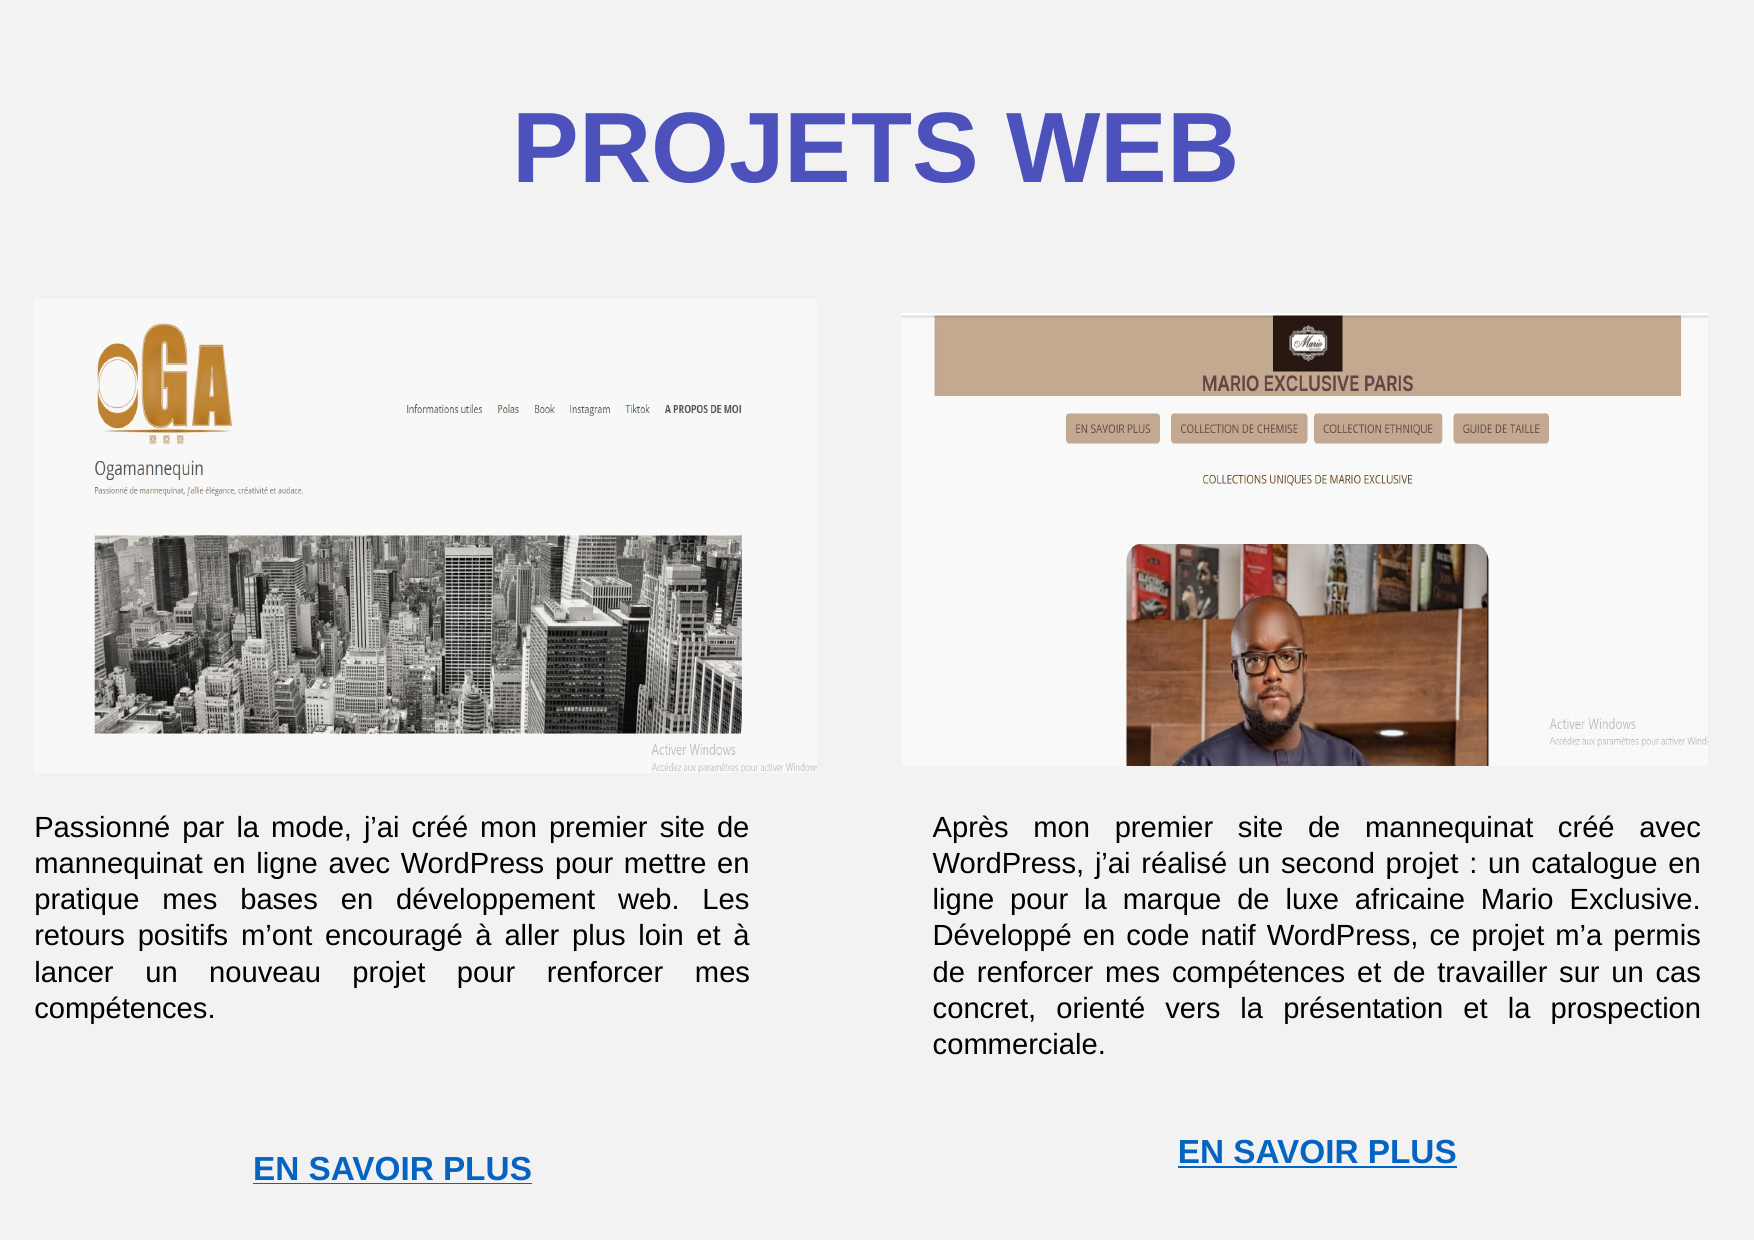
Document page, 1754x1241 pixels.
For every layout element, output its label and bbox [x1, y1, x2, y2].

picture [33, 299, 817, 773]
picture [901, 313, 1709, 766]
